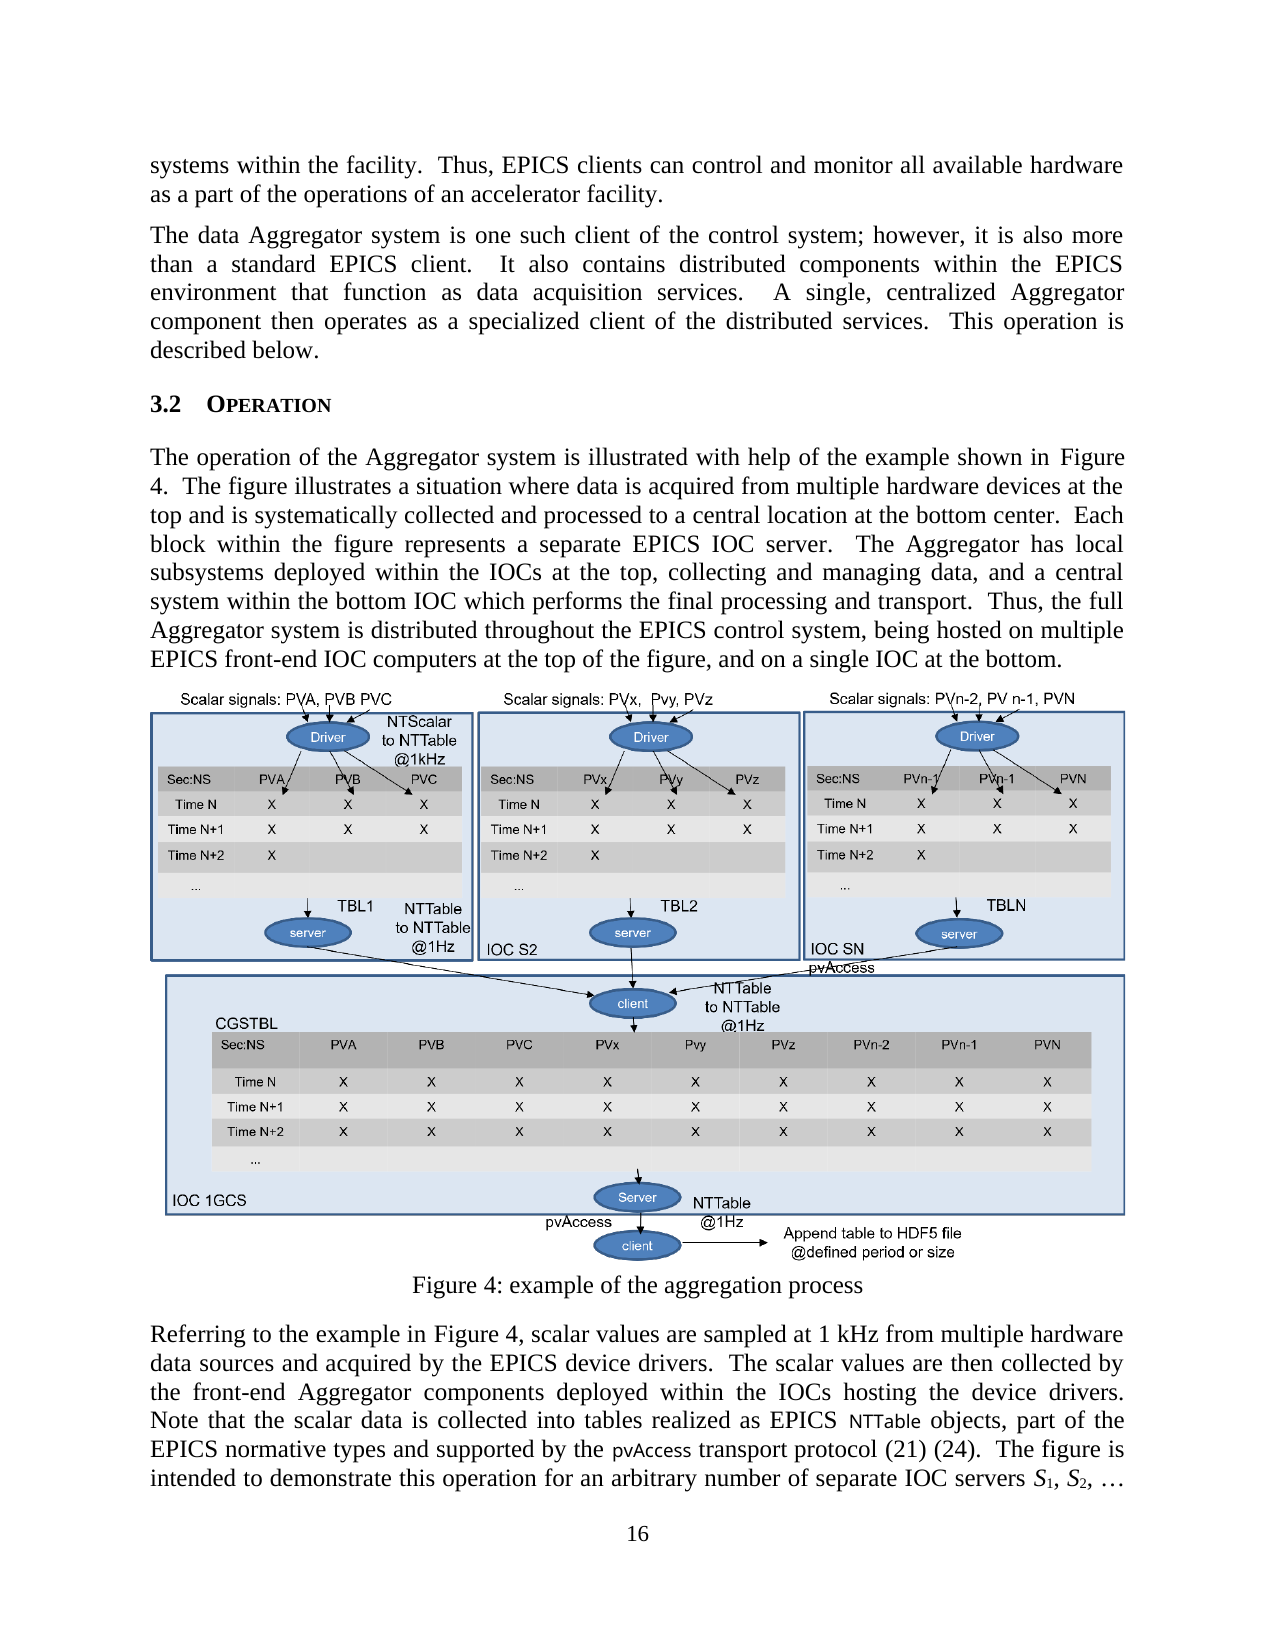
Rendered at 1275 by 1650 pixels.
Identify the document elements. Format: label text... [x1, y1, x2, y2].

picture [150, 685, 1125, 1270]
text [150, 150, 1125, 207]
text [150, 1319, 1125, 1492]
text The operation of the Aggregator system is illustrated with help of the example shown in Figure 4. The figure illustrates a situation where data is acquired from multiple hardware devices at the top and is systematically collected and processed to a central location at the bottom center. Each block within the figure represents a separate EPICS IOC server. The Aggregator has local subsystems deployed within the IOCs at the top, collecting and managing data, and a central system within the bottom IOC which performs the final processing and transport. Thus, the full Aggregator system is distributed throughout the EPICS control system, being hosted on multiple EPICS front-end IOC computers at the top of the figure, and on a single IOC at the bottom. [150, 442, 1125, 672]
subtitle Operation [150, 389, 1125, 417]
text The data Aggregator system is one such client of the control system; however, it is also more than a standard EPICS client. It also contains distributed components within the EPICS environment that function as data acquisition services. A single, centralized Aggregator component then operates as a specialized client of the distributed services. This operation is described below. [150, 220, 1125, 364]
